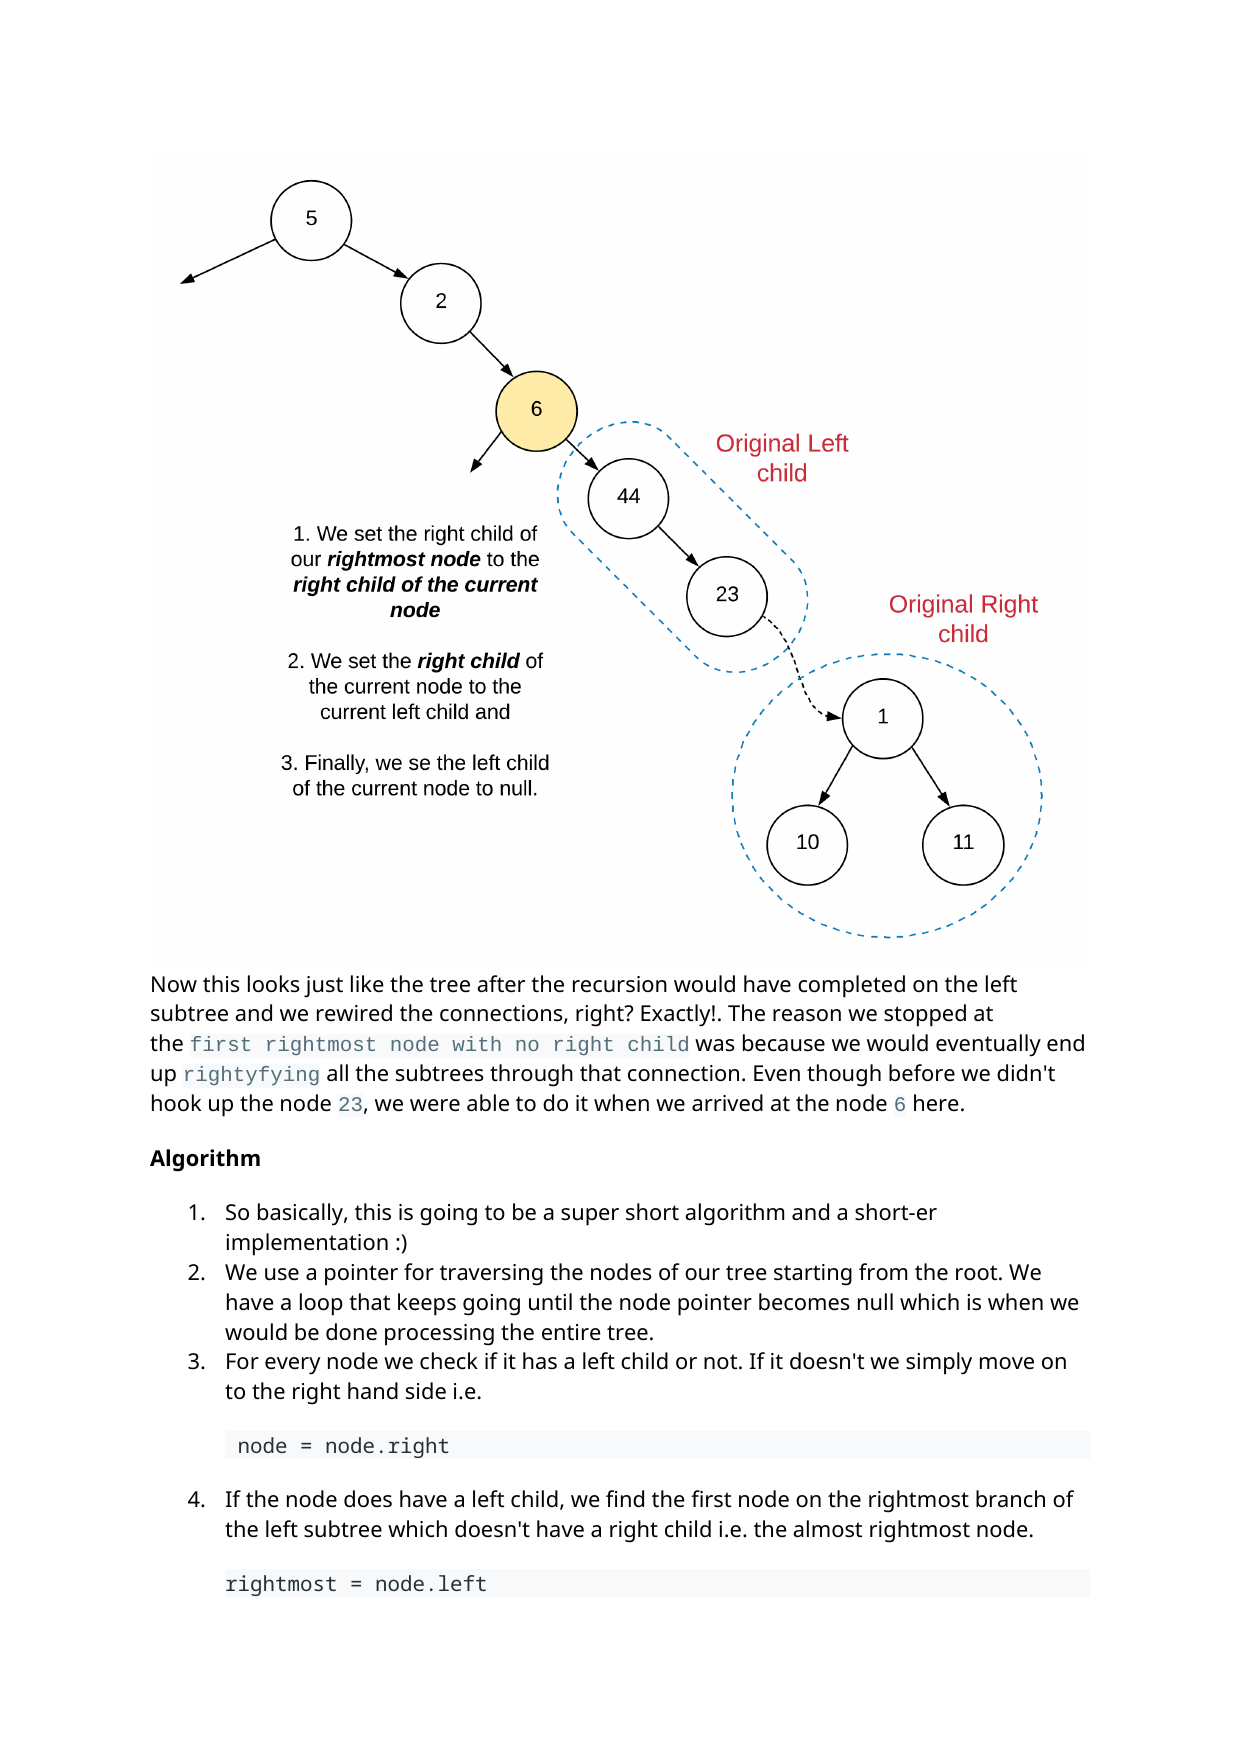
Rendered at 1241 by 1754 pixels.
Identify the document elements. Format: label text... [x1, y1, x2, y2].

text Algorithm [150, 1142, 1090, 1172]
picture [150, 150, 1091, 969]
text node = node.right [225, 1431, 1090, 1459]
text rightmost = node.left [225, 1569, 1090, 1597]
list We use a pointer for traversing the nodes of our tree starting from the root. We have a loop that keeps going until the node pointer becomes null which is when we would be done processing the entire tree. [187, 1257, 1090, 1346]
text Now this looks just like the tree after the recursion would have completed on the left subtree and we rewired the connections, right? Exactly!. The reason we stopped at the first rightmost node with no right child was because we would eventually end up rightyfying all the subtrees through that connection. Even though before we didn't hook up the node 23, we were able to do it when we arrived at the node 6 here. [150, 969, 1090, 1117]
list If the node does have a left child, we find the first node on the rightmost branch of the left subtree which doesn't have a right child i.e. the almost rightmost node. [187, 1484, 1090, 1544]
list For every node we check if it has a left child or not. If it doesn't we simply move on to the right hand side i.e. [187, 1346, 1090, 1406]
list So basically, this is going to be a super short algorithm and a short-er implementation :) [187, 1197, 1090, 1257]
